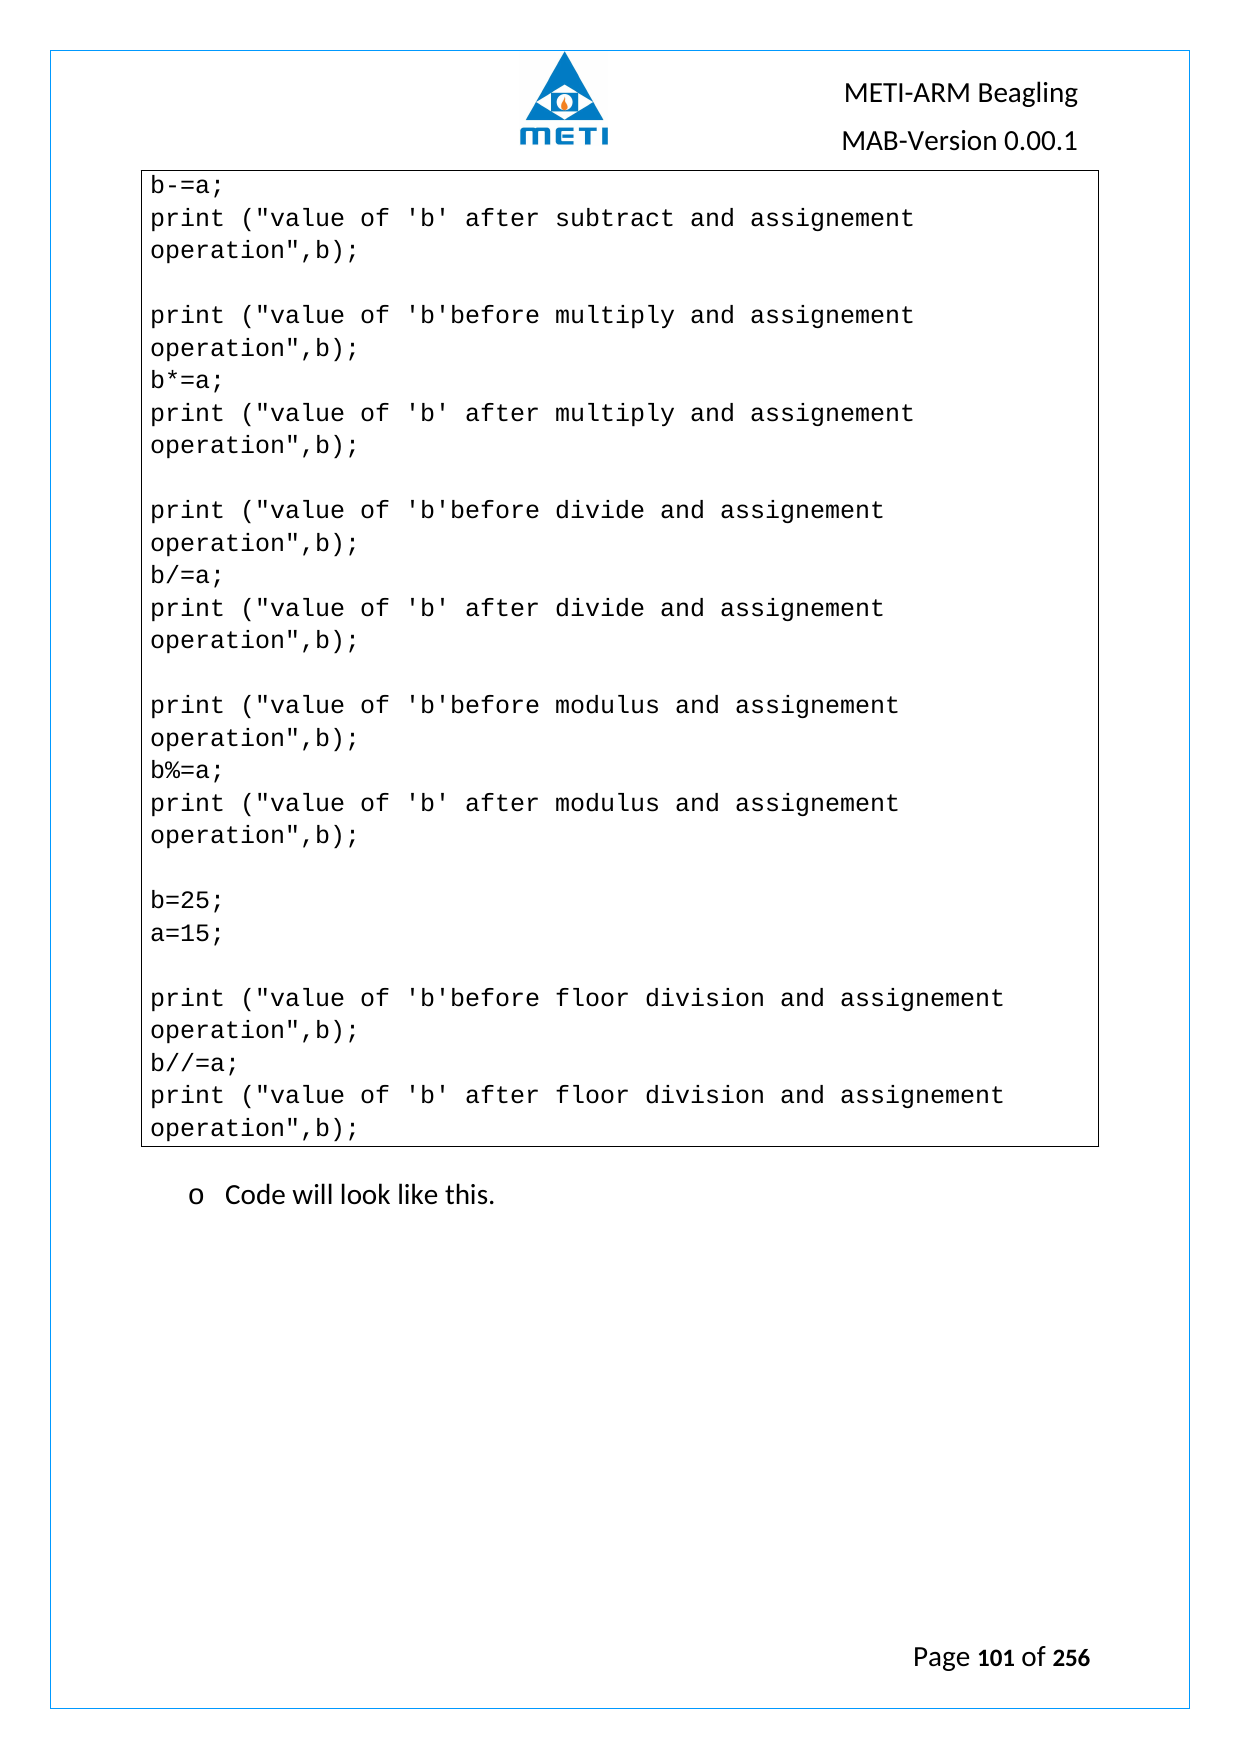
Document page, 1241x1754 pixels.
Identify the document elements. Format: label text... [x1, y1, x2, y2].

text print ("value of 'b'before modulus and assignement operation",b); [142, 690, 1098, 754]
text b-=a; [142, 171, 1098, 201]
text b*=a; [142, 365, 1098, 396]
text b=25; [142, 885, 1098, 916]
text print ("value of 'b' after divide and assignement operation",b); [142, 592, 1098, 656]
text print ("value of 'b' after modulus and assignement operation",b); [142, 787, 1098, 851]
text b%=a; [142, 755, 1098, 786]
picture [519, 51, 609, 146]
text print ("value of 'b' after multiply and assignement operation",b); [142, 397, 1098, 461]
list Code will look like this. [187, 1176, 1090, 1213]
text print ("value of 'b' after subtract and assignement operation",b); [142, 202, 1098, 266]
text print ("value of 'b'before multiply and assignement operation",b); [142, 300, 1098, 364]
text print ("value of 'b' after floor division and assignement operation",b); [142, 1080, 1098, 1146]
text b//=a; [142, 1047, 1098, 1079]
text print ("value of 'b'before floor division and assignement operation",b); [142, 982, 1098, 1046]
text a=15; [142, 917, 1098, 949]
text print ("value of 'b'before divide and assignement operation",b); [142, 495, 1098, 559]
text b/=a; [142, 560, 1098, 591]
